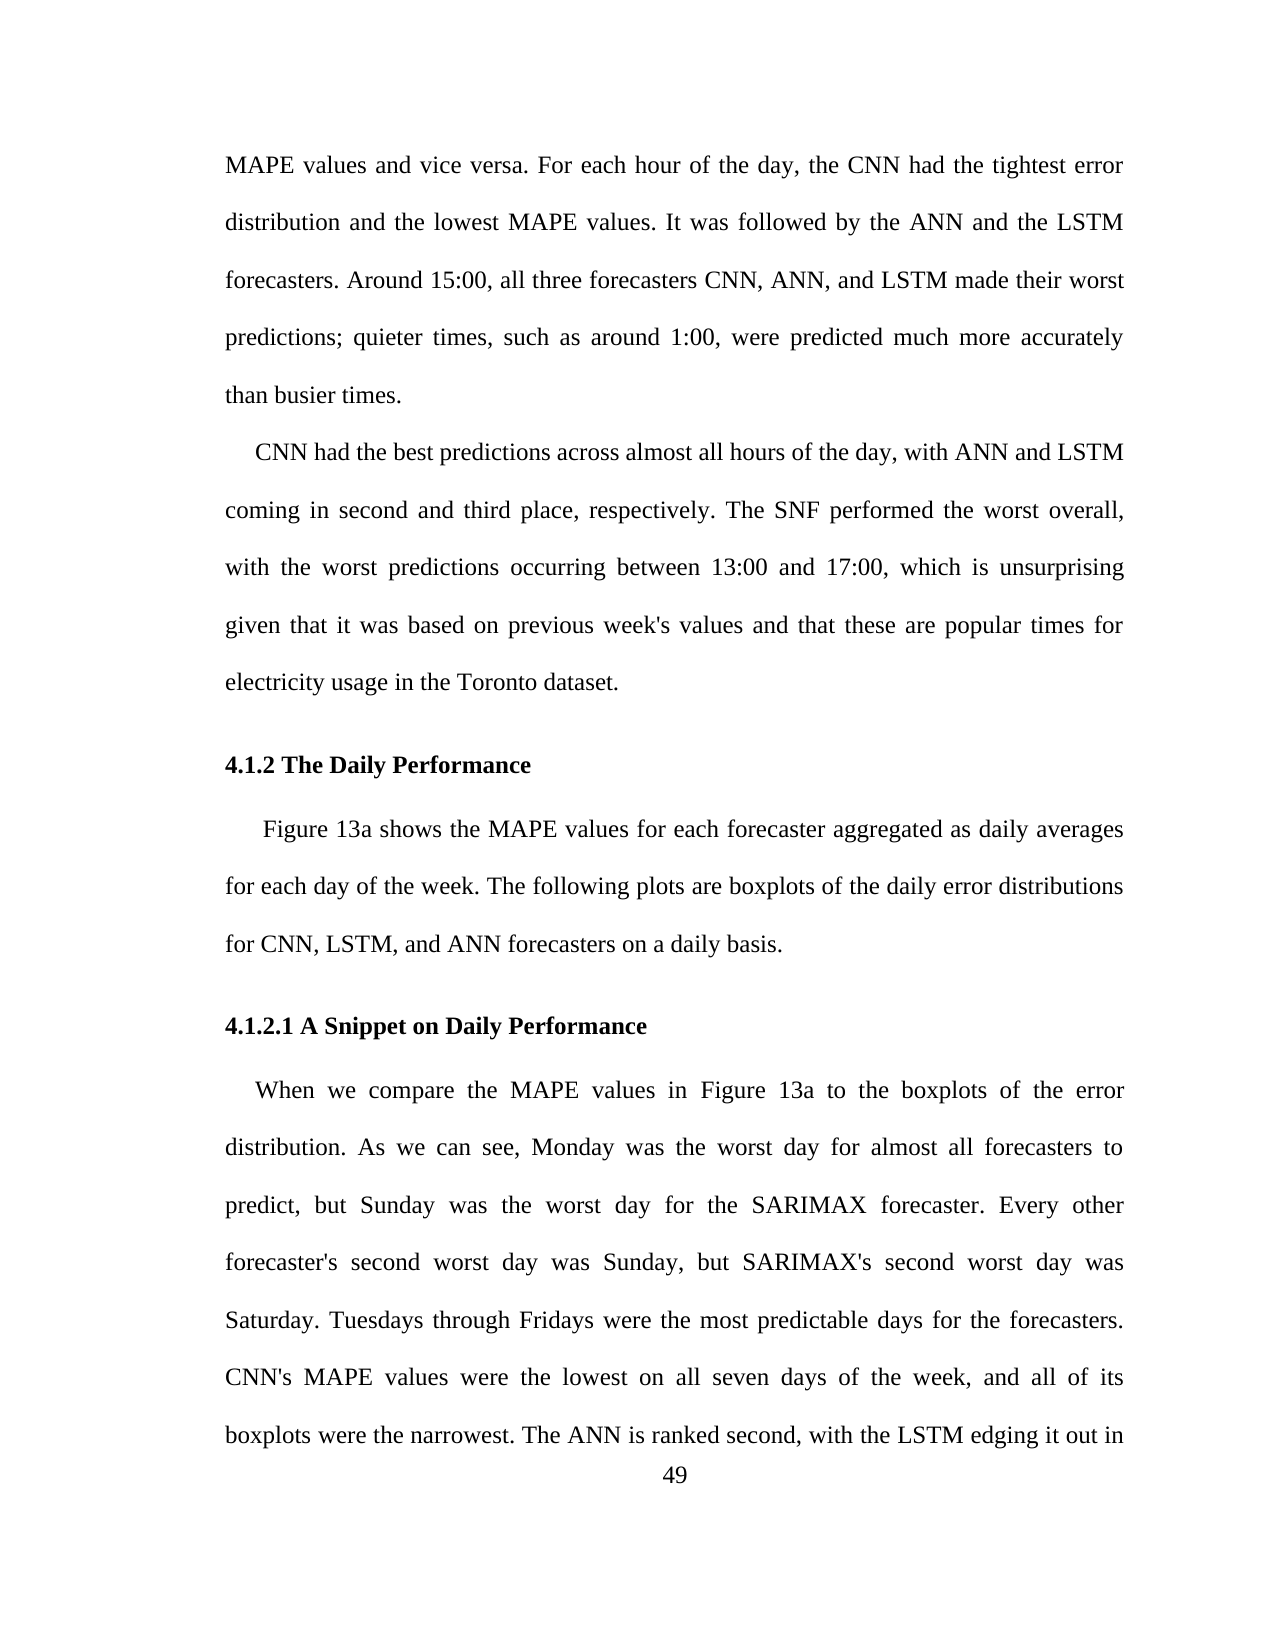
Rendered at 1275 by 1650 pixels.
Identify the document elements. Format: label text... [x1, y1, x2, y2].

text CNN had the best predictions across almost all hours of the day, with ANN and LSTM coming in second and third place, respectively. The SNF performed the worst overall, with the worst predictions occurring between 13:00 and 17:00, which is unsurprising given that it was based on previous week's values and that these are popular times for electricity usage in the Toronto dataset. [225, 437, 1125, 696]
subtitle 4.1.2.1 A Snippet on Daily Performance [225, 1011, 1125, 1040]
subtitle 4.1.2 The Daily Performance [225, 750, 1125, 779]
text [225, 150, 1125, 409]
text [225, 1075, 1125, 1449]
text Figure 13a shows the MAPE values for each forecaster aggregated as daily averages for each day of the week. The following plots are boxplots of the daily error distributions for CNN, LSTM, and ANN forecasters on a daily basis. [225, 814, 1125, 957]
